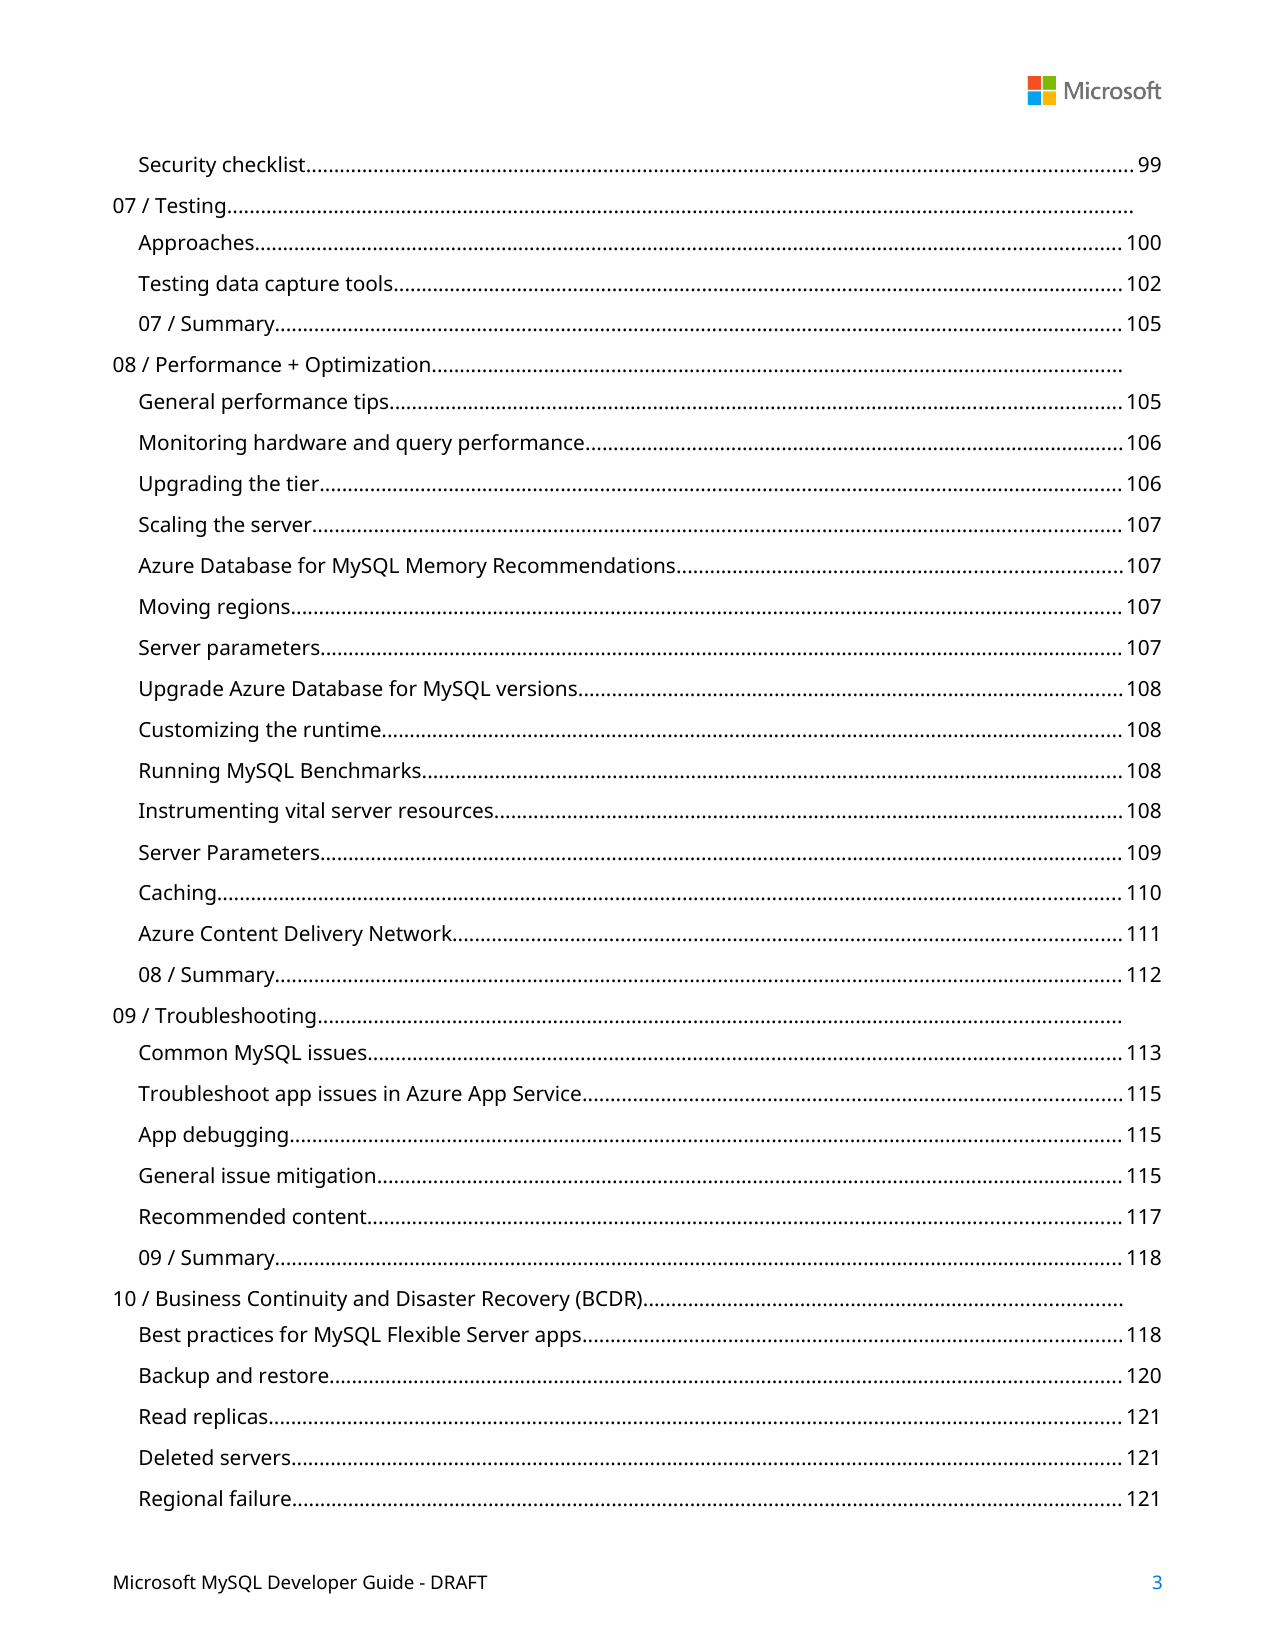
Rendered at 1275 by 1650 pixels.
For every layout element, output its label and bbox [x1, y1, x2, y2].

picture [1026, 75, 1163, 107]
